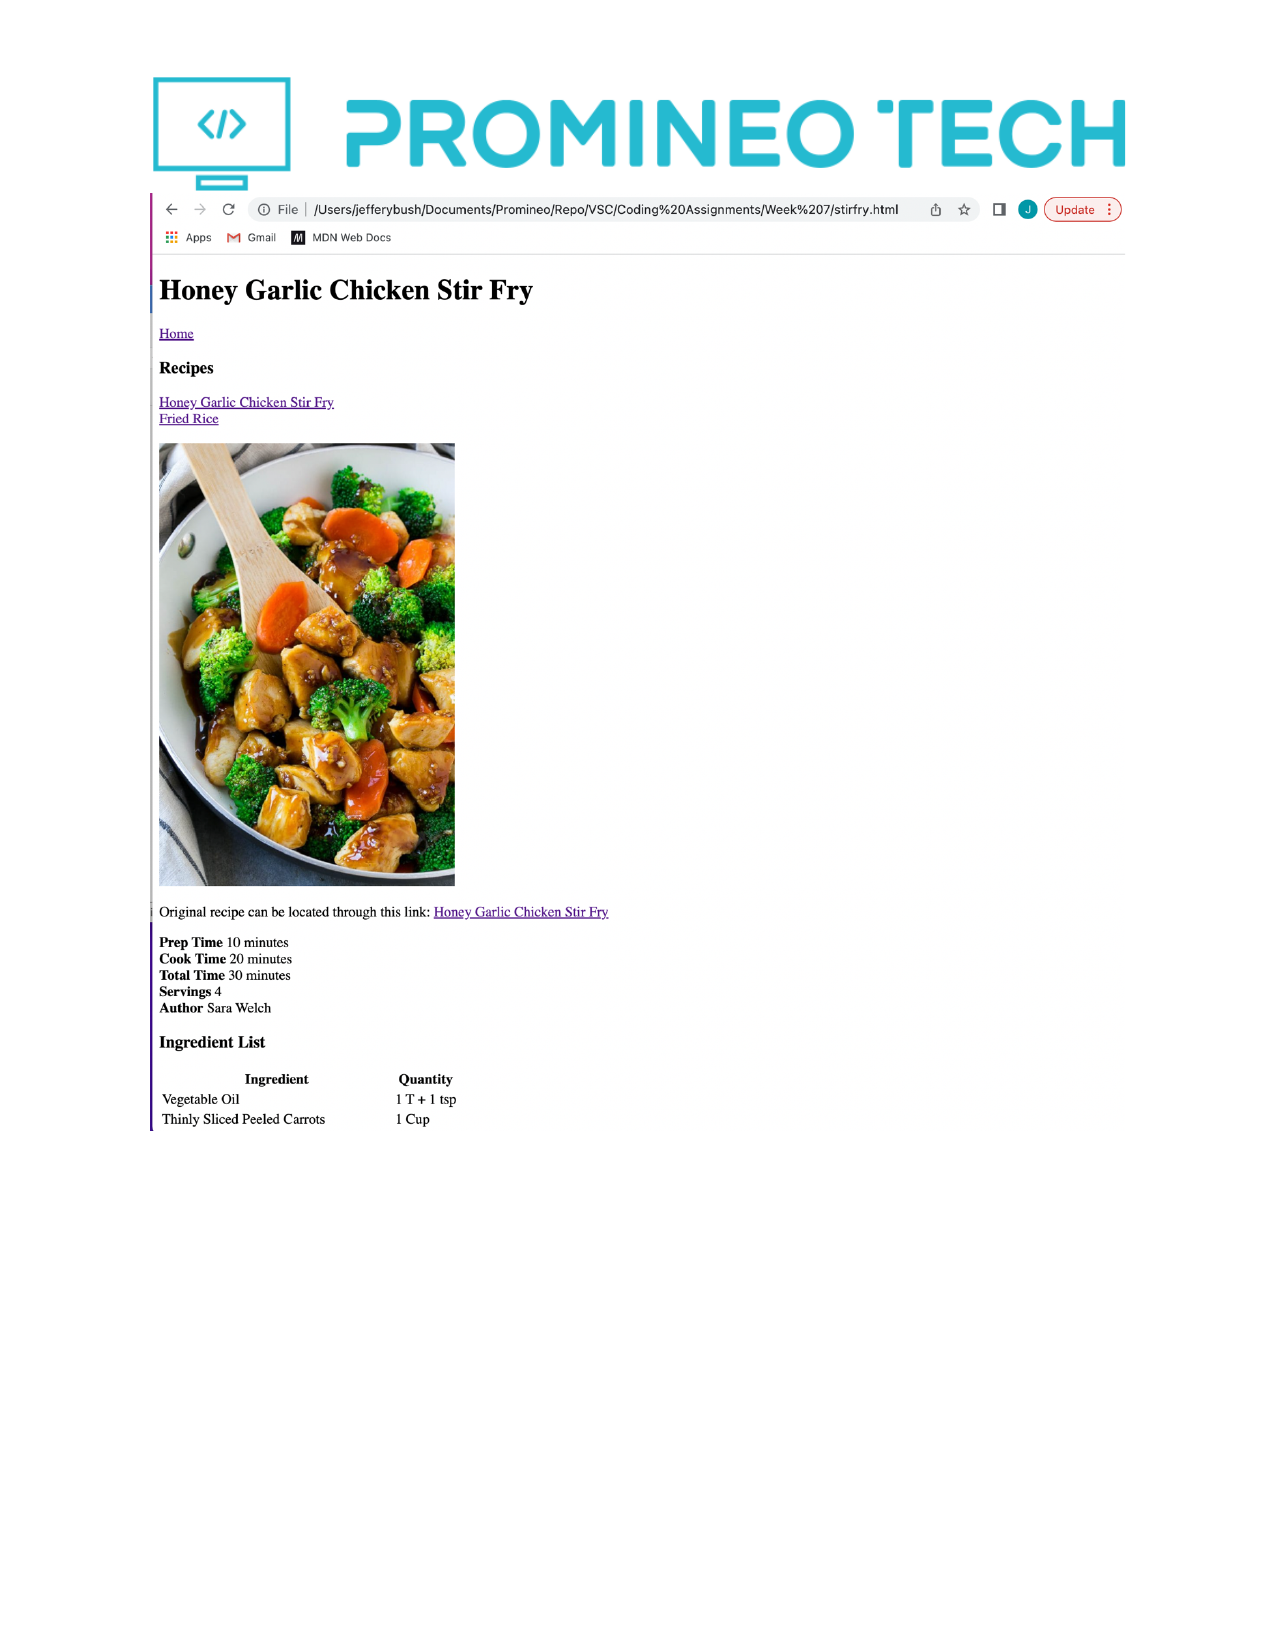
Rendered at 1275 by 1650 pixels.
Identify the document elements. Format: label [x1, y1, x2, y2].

picture [150, 75, 1125, 1131]
